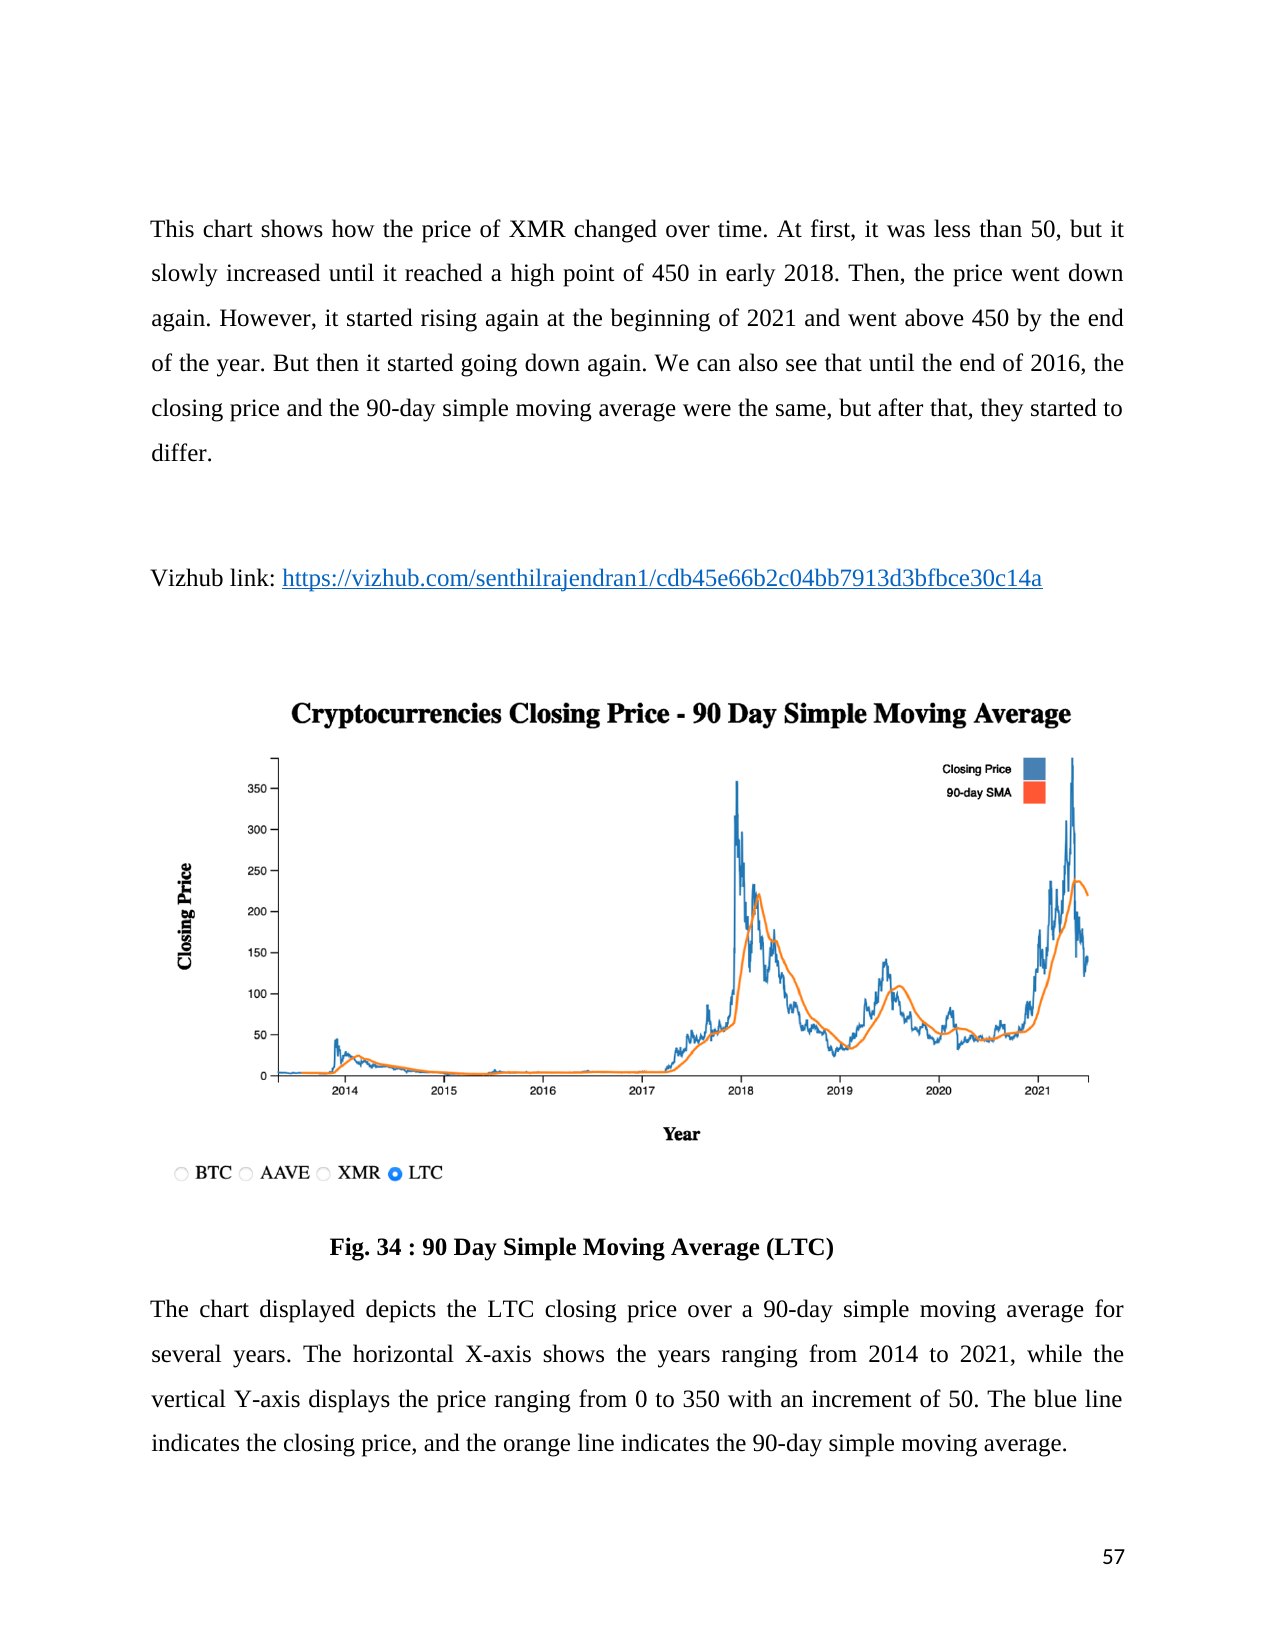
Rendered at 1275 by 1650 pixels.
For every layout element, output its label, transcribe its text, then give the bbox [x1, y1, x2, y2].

text The chart displayed depicts the LTC closing price over a 90-day simple moving average for several years. The horizontal X-axis shows the years ranging from 2014 to 2021, while the vertical Y-axis displays the price ranging from 0 to 350 with an increment of 50. The blue line indicates the closing price, and the orange line indicates the 90-day simple moving average. [150, 1294, 1125, 1457]
text This chart shows how the price of XMR changed over time. At first, it was less than 50, but it slowly increased until it reached a high point of 450 in early 2018. Then, the price went down again. However, it started rising again at the beginning of 2021 and went above 450 by the end of the year. But then it started going down again. We can also see that until the end of 2016, the closing price and the 90-day simple moving average were the same, but after that, they started to differ. [150, 214, 1125, 466]
picture [167, 688, 1108, 1198]
subtitle Fig. 34 : 90 Day Simple Moving Average (LTC) [329, 1232, 1124, 1260]
text Vizhub link: https://vizhub.com/senthilrajendran1/cdb45e66b2c04bb7913d3bfbce30c14a [150, 563, 1125, 592]
